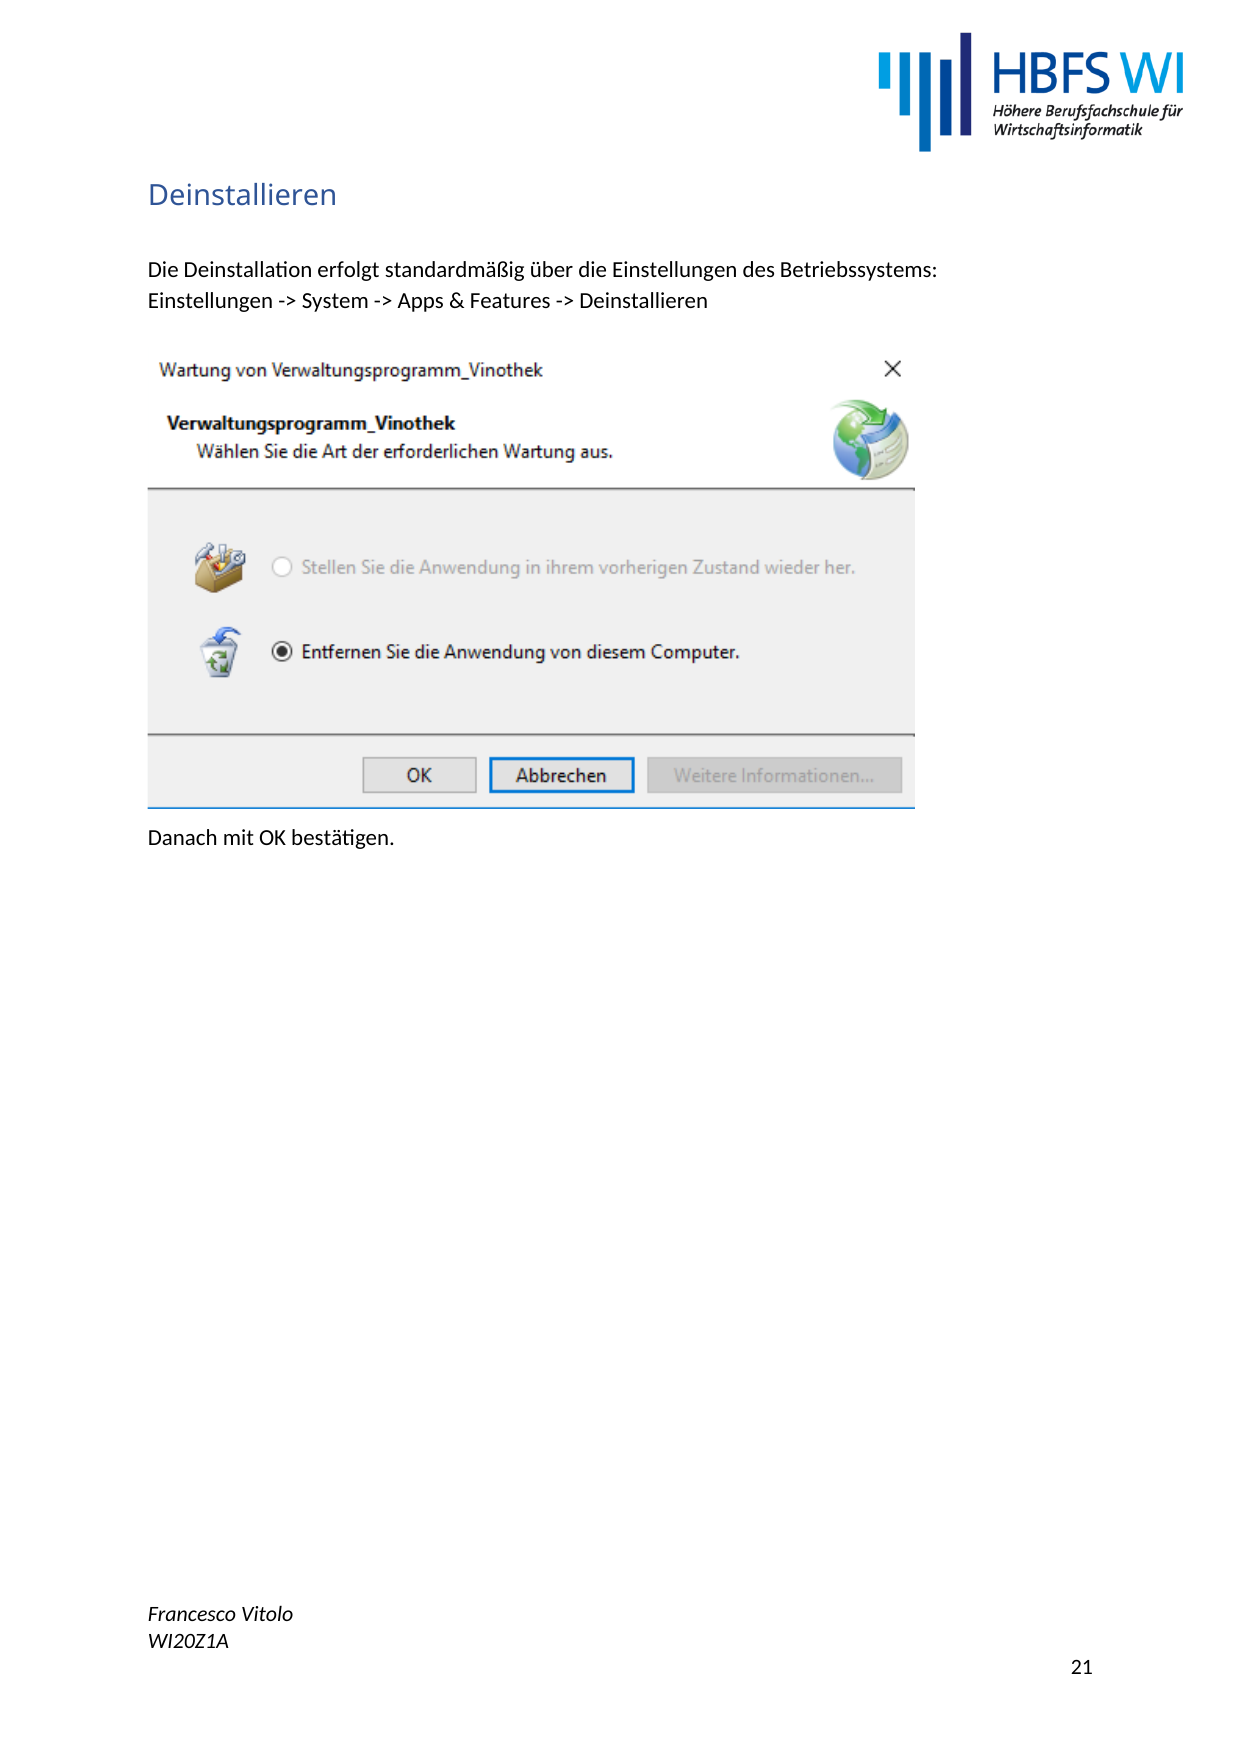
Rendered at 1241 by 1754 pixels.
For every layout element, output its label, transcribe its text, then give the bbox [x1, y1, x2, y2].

picture [866, 24, 1194, 158]
subtitle Deinstallieren [148, 174, 1093, 214]
text Danach mit OK bestätigen. [148, 823, 1093, 852]
picture [147, 347, 915, 809]
